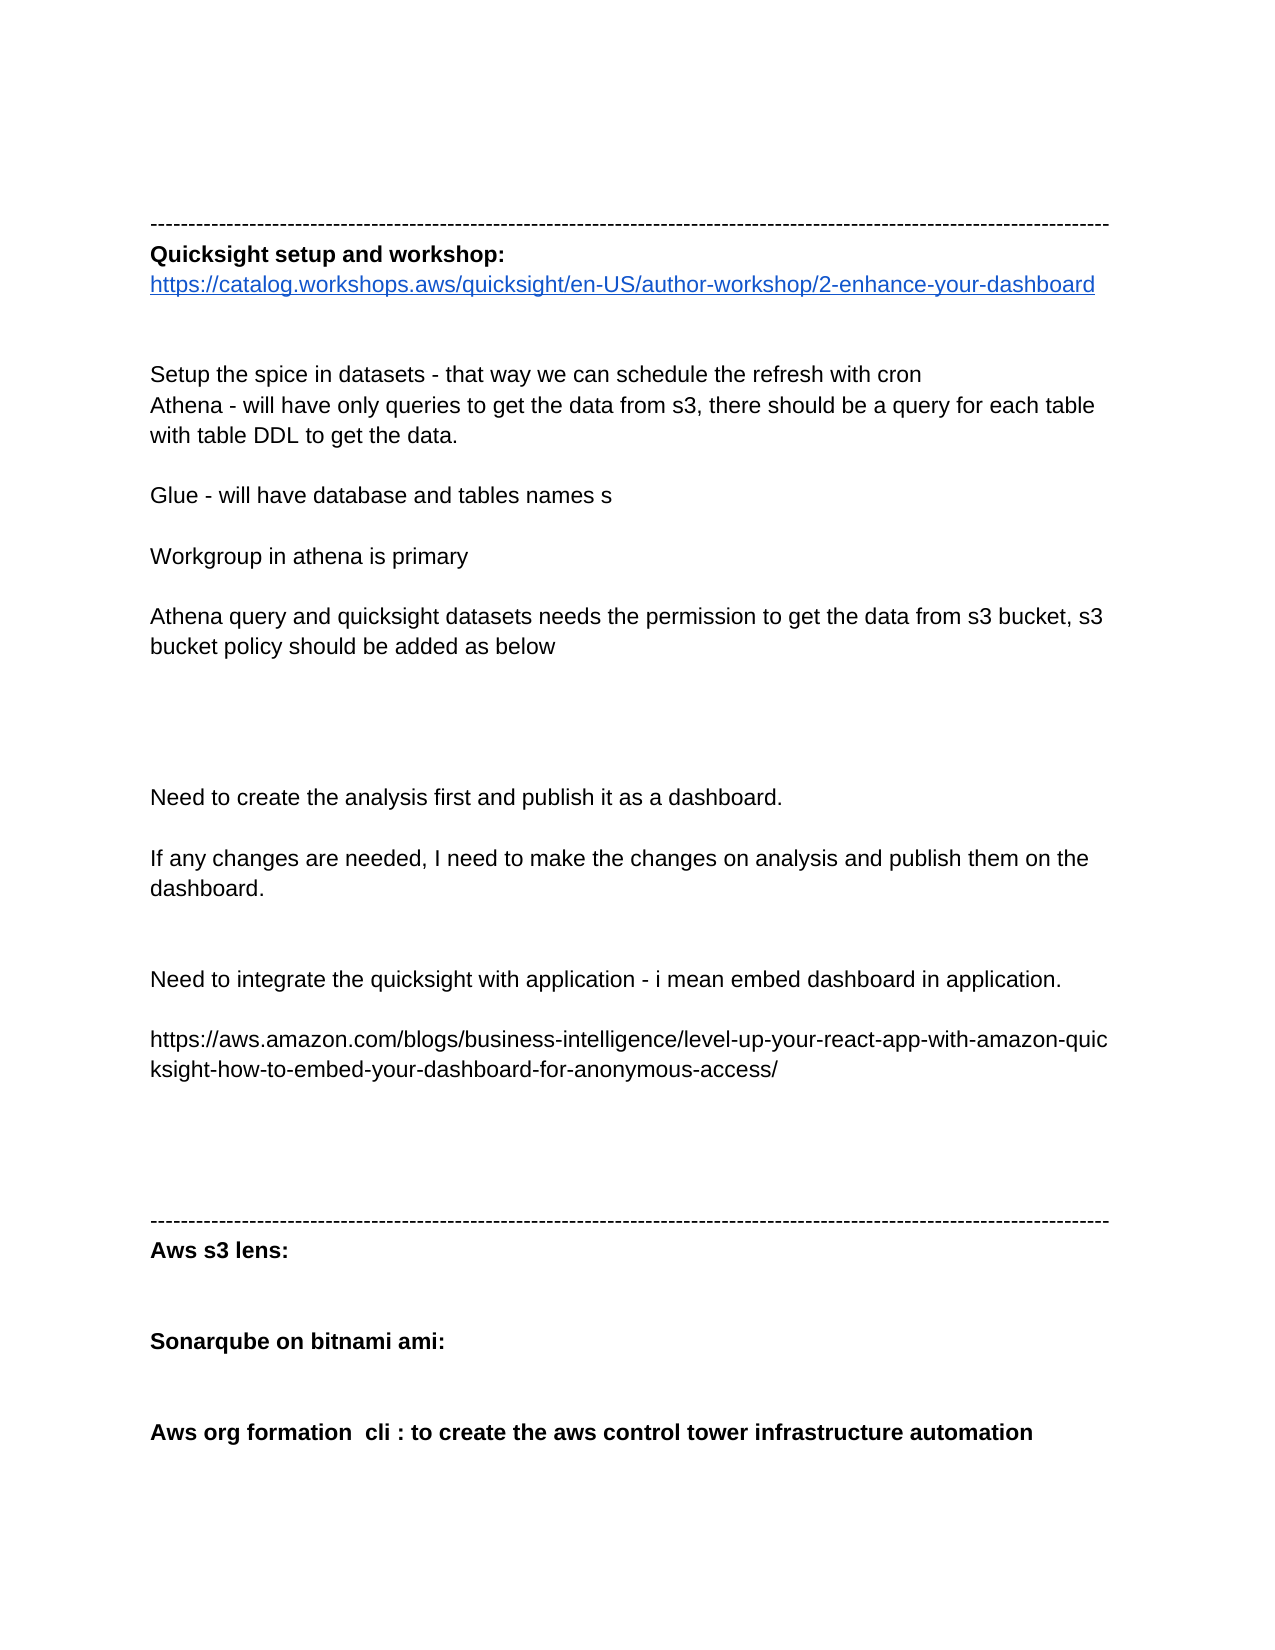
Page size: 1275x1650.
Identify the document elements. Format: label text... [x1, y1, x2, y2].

text Workgroup in athena is primary [150, 543, 1125, 569]
text Need to create the analysis first and publish it as a dashboard. [150, 784, 1125, 811]
text Quicksight setup and workshop: [150, 241, 1125, 267]
text https://catalog.workshops.aws/quicksight/en-US/author-workshop/2-enhance-your-dashboard [150, 271, 1125, 297]
text Aws org formation cli : to create the aws control tower infrastructure automation [150, 1419, 1125, 1445]
text Glue - will have database and tables names s [150, 482, 1125, 509]
text Setup the spice in datasets - that way we can schedule the refresh with cron [150, 361, 1125, 388]
text If any changes are needed, I need to make the changes on analysis and publish them on the dashboard. [150, 845, 1125, 901]
text ------------------------------------------------------------------------------------------------------------------------------ [150, 210, 1125, 237]
text Aws s3 lens: [150, 1237, 1125, 1264]
text Athena - will have only queries to get the data from s3, there should be a query for each table with table DDL to get the data. [150, 392, 1125, 448]
text ksight-how-to-embed-your-dashboard-for-anonymous-access/ [150, 1056, 1125, 1083]
text ------------------------------------------------------------------------------------------------------------------------------ [150, 1207, 1125, 1234]
text Need to integrate the quicksight with application - i mean embed dashboard in application. [150, 966, 1125, 992]
text Sonarqube on bitnami ami: [150, 1328, 1125, 1354]
text https://aws.amazon.com/blogs/business-intelligence/level-up-your-react-app-with-amazon-quic [150, 1026, 1125, 1052]
text Athena query and quicksight datasets needs the permission to get the data from s3 bucket, s3 bucket policy should be added as below [150, 603, 1125, 660]
